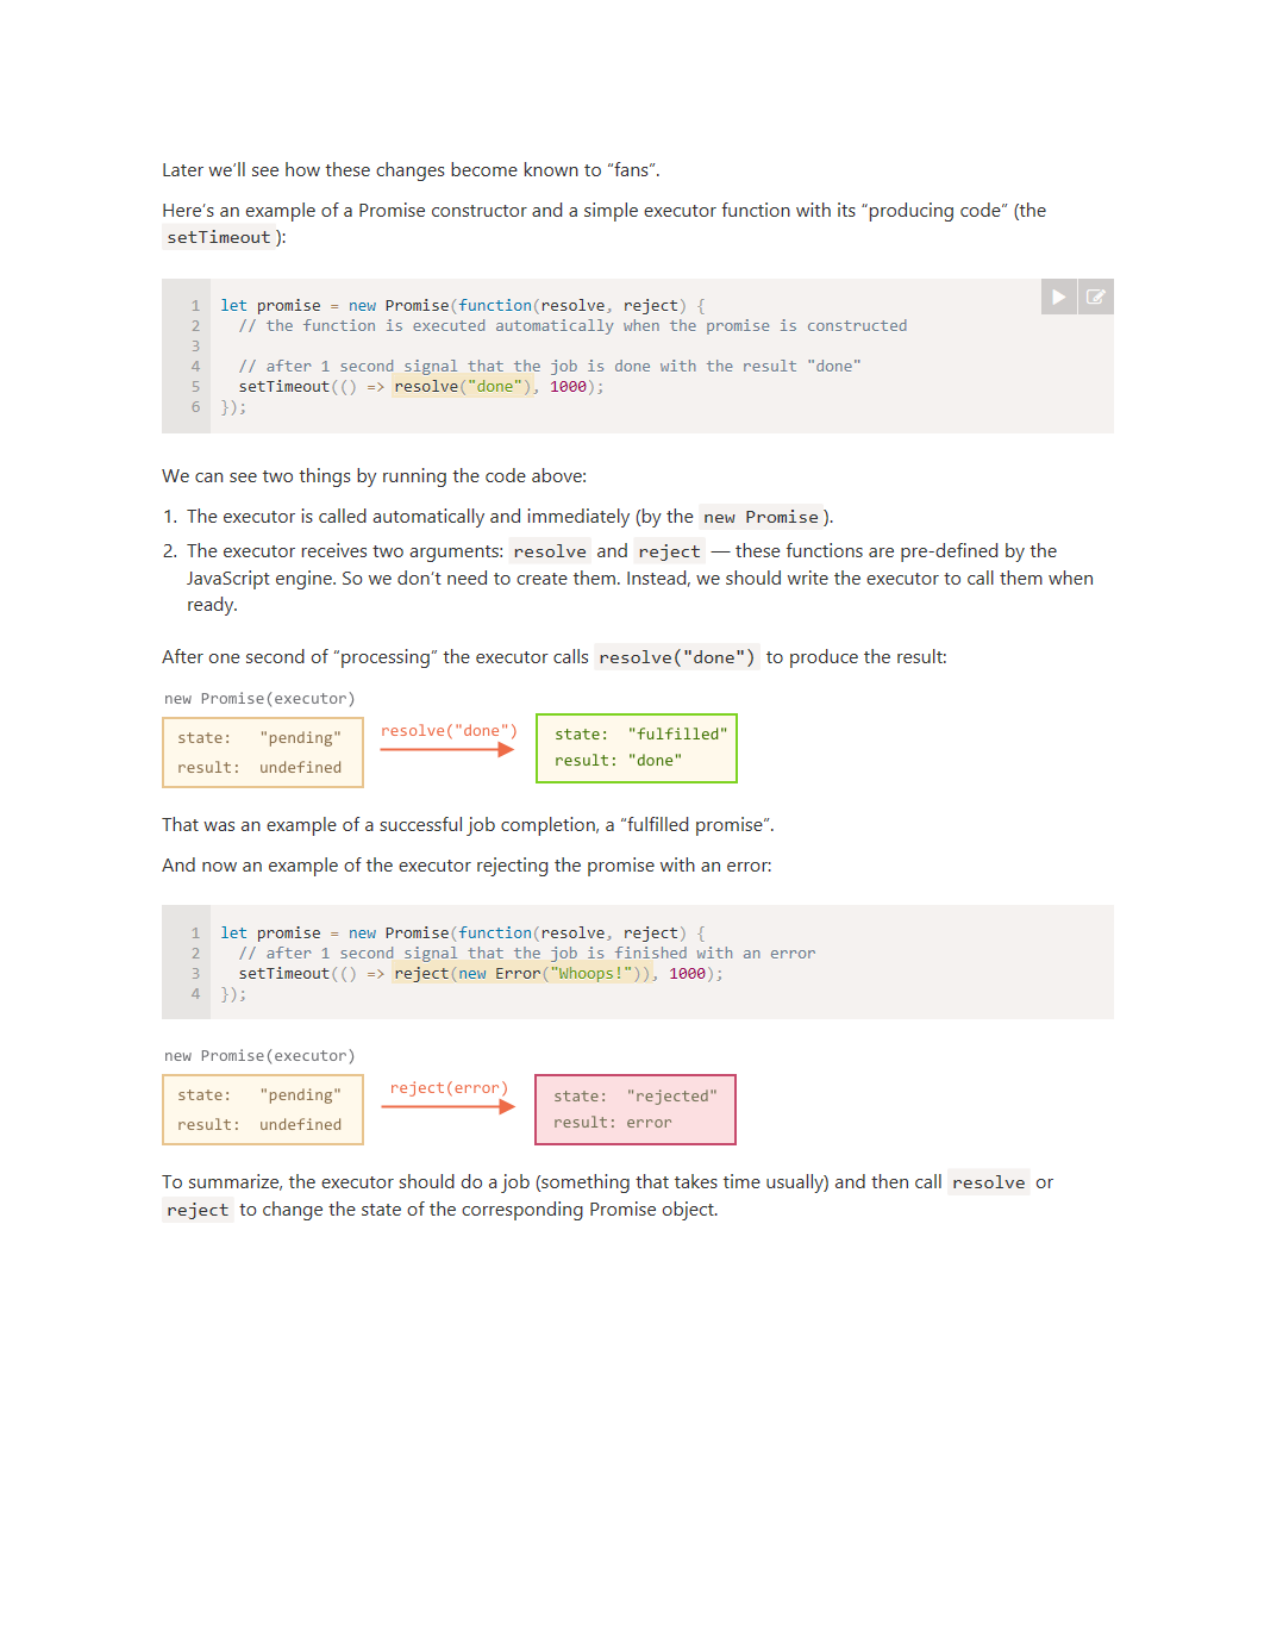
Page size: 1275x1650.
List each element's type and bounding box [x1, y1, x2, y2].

picture [150, 150, 1125, 1236]
